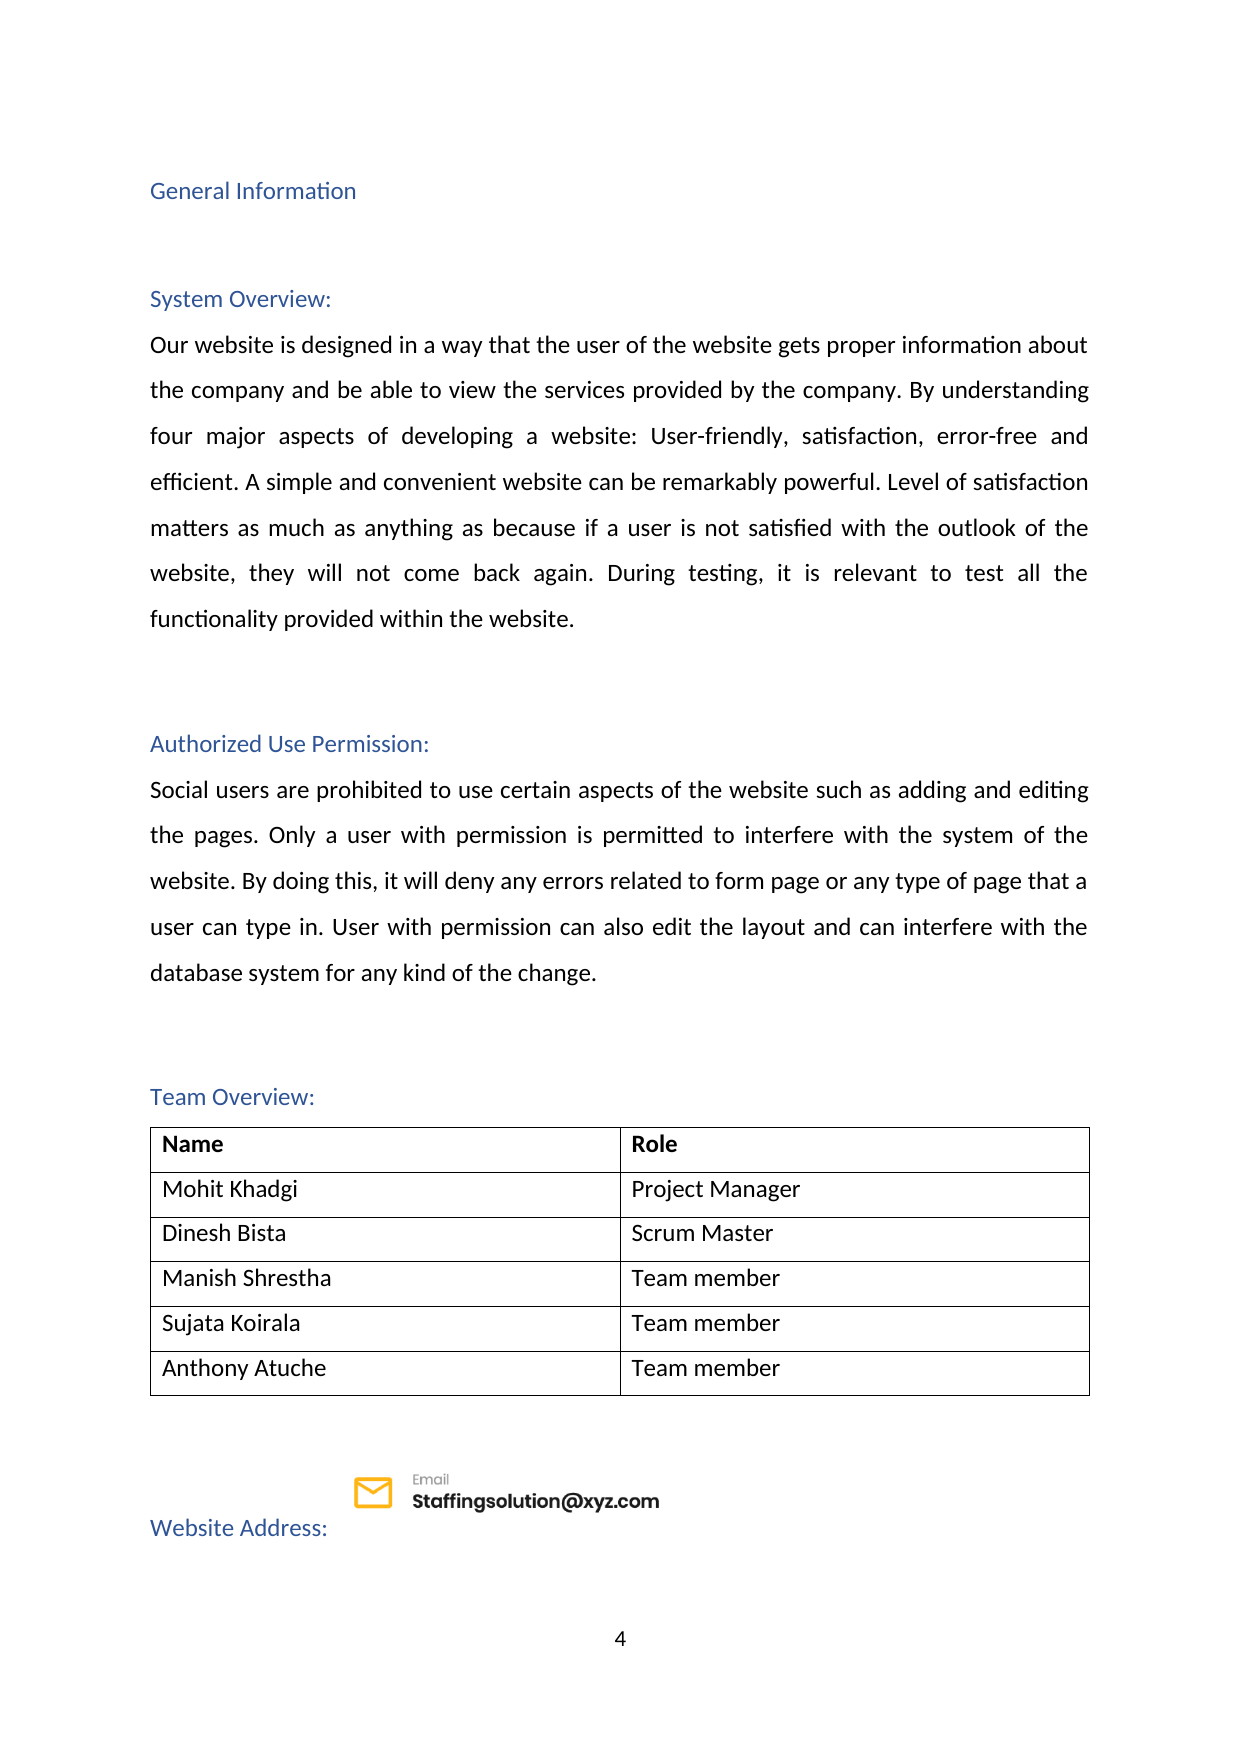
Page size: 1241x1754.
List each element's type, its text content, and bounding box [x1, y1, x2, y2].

table_cell Anthony Atuche [151, 1352, 620, 1395]
subtitle General Information [150, 175, 1090, 206]
table_cell Team member [621, 1352, 1089, 1395]
table_cell Dinesh Bista [151, 1218, 620, 1261]
table_header Role [621, 1128, 1089, 1172]
text Social users are prohibited to use certain aspects of the website such as adding and editing the pages. Only a user with permission is permitted to interfere with the system of the website. By doing this, it will deny any errors related to form page or any type of page that a user can type in. User with permission can also edit the layout and can interfere with the database system for any kind of the change. [150, 774, 1090, 987]
table_cell Team member [621, 1262, 1089, 1306]
table_cell Project Manager [621, 1173, 1089, 1217]
table_cell Sujata Koirala [151, 1307, 620, 1351]
picture [333, 1458, 685, 1537]
table_header Name [151, 1128, 620, 1172]
text Our website is designed in a way that the user of the website gets proper information about the company and be able to view the services provided by the company. By understanding four major aspects of developing a website: User-friendly, satisfaction, error-free and efficient. A simple and convenient website can be remarkably powerful. Level of satisfaction matters as much as anything as because if a user is not satisfied with the outlook of the website, they will not come back again. During testing, it is relevant to test all the functionality provided within the website. [150, 329, 1090, 634]
table_cell Mohit Khadgi [151, 1173, 620, 1217]
subtitle Authorized Use Permission: [150, 728, 1090, 758]
table_cell Manish Shrestha [151, 1262, 620, 1306]
table_cell Team member [621, 1307, 1089, 1351]
table_cell Scrum Master [621, 1218, 1089, 1261]
subtitle System Overview: [150, 283, 1090, 314]
subtitle Team Overview: [150, 1081, 1090, 1112]
